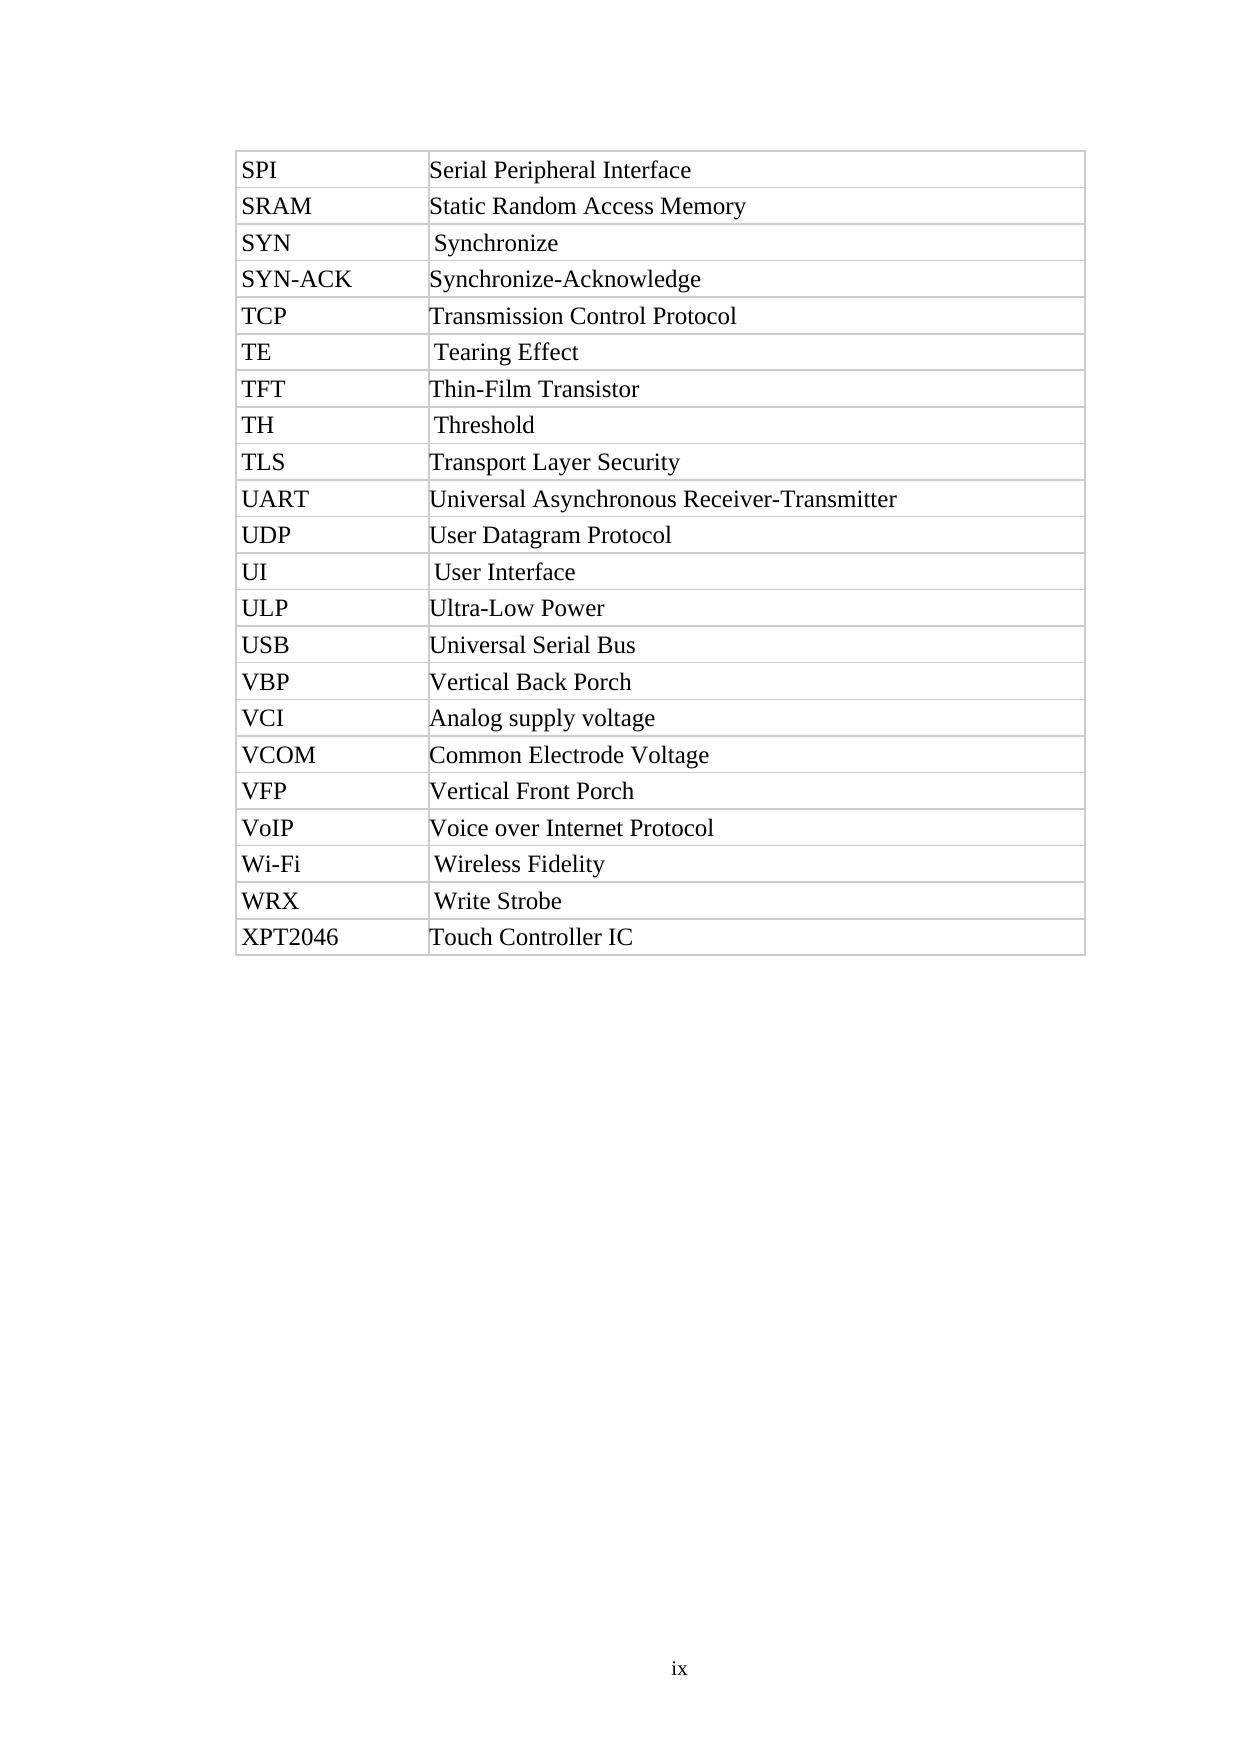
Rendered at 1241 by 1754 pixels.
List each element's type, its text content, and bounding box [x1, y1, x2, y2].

table_cell Synchronize [430, 225, 1084, 260]
table_cell VoIP [237, 810, 428, 845]
table_cell Touch Controller IC [430, 920, 1084, 954]
table_cell Wi-Fi [237, 846, 428, 881]
table_cell Voice over Internet Protocol [430, 810, 1084, 845]
table_cell Threshold [430, 408, 1084, 442]
table_cell TE [237, 335, 428, 369]
table_cell SYN-ACK [237, 261, 428, 296]
table_cell SRAM [237, 188, 428, 223]
table_cell Synchronize-Acknowledge [430, 261, 1084, 296]
table_cell Common Electrode Voltage [430, 737, 1084, 772]
table_cell SPI [237, 152, 428, 187]
table_cell Vertical Front Porch [430, 773, 1084, 808]
table_cell Transmission Control Protocol [430, 298, 1084, 333]
table_cell Static Random Access Memory [430, 188, 1084, 223]
table_cell UDP [237, 517, 428, 552]
table_cell Universal Asynchronous Receiver-Transmitter [430, 481, 1084, 516]
table_cell Thin-Film Transistor [430, 371, 1084, 406]
table_cell VCI [237, 700, 428, 735]
table_cell VFP [237, 773, 428, 808]
table_cell ULP [237, 590, 428, 625]
table_cell Transport Layer Security [430, 444, 1084, 479]
table_cell Ultra-Low Power [430, 590, 1084, 625]
table_cell VCOM [237, 737, 428, 772]
table_cell USB [237, 627, 428, 662]
table_cell Tearing Effect [430, 335, 1084, 369]
table_cell UI [237, 554, 428, 589]
table_cell TH [237, 408, 428, 442]
table_cell Write Strobe [430, 883, 1084, 918]
table_cell User Datagram Protocol [430, 517, 1084, 552]
table_cell XPT2046 [237, 920, 428, 954]
table_cell Serial Peripheral Interface [430, 152, 1084, 187]
table_cell TCP [237, 298, 428, 333]
table_cell Universal Serial Bus [430, 627, 1084, 662]
table_cell TLS [237, 444, 428, 479]
table_cell Wireless Fidelity [430, 846, 1084, 881]
table_cell User Interface [430, 554, 1084, 589]
table_cell SYN [237, 225, 428, 260]
table_cell Analog supply voltage [430, 700, 1084, 735]
table_cell WRX [237, 883, 428, 918]
table_cell UART [237, 481, 428, 516]
table_cell VBP [237, 663, 428, 698]
table_cell TFT [237, 371, 428, 406]
table_cell Vertical Back Porch [430, 663, 1084, 698]
